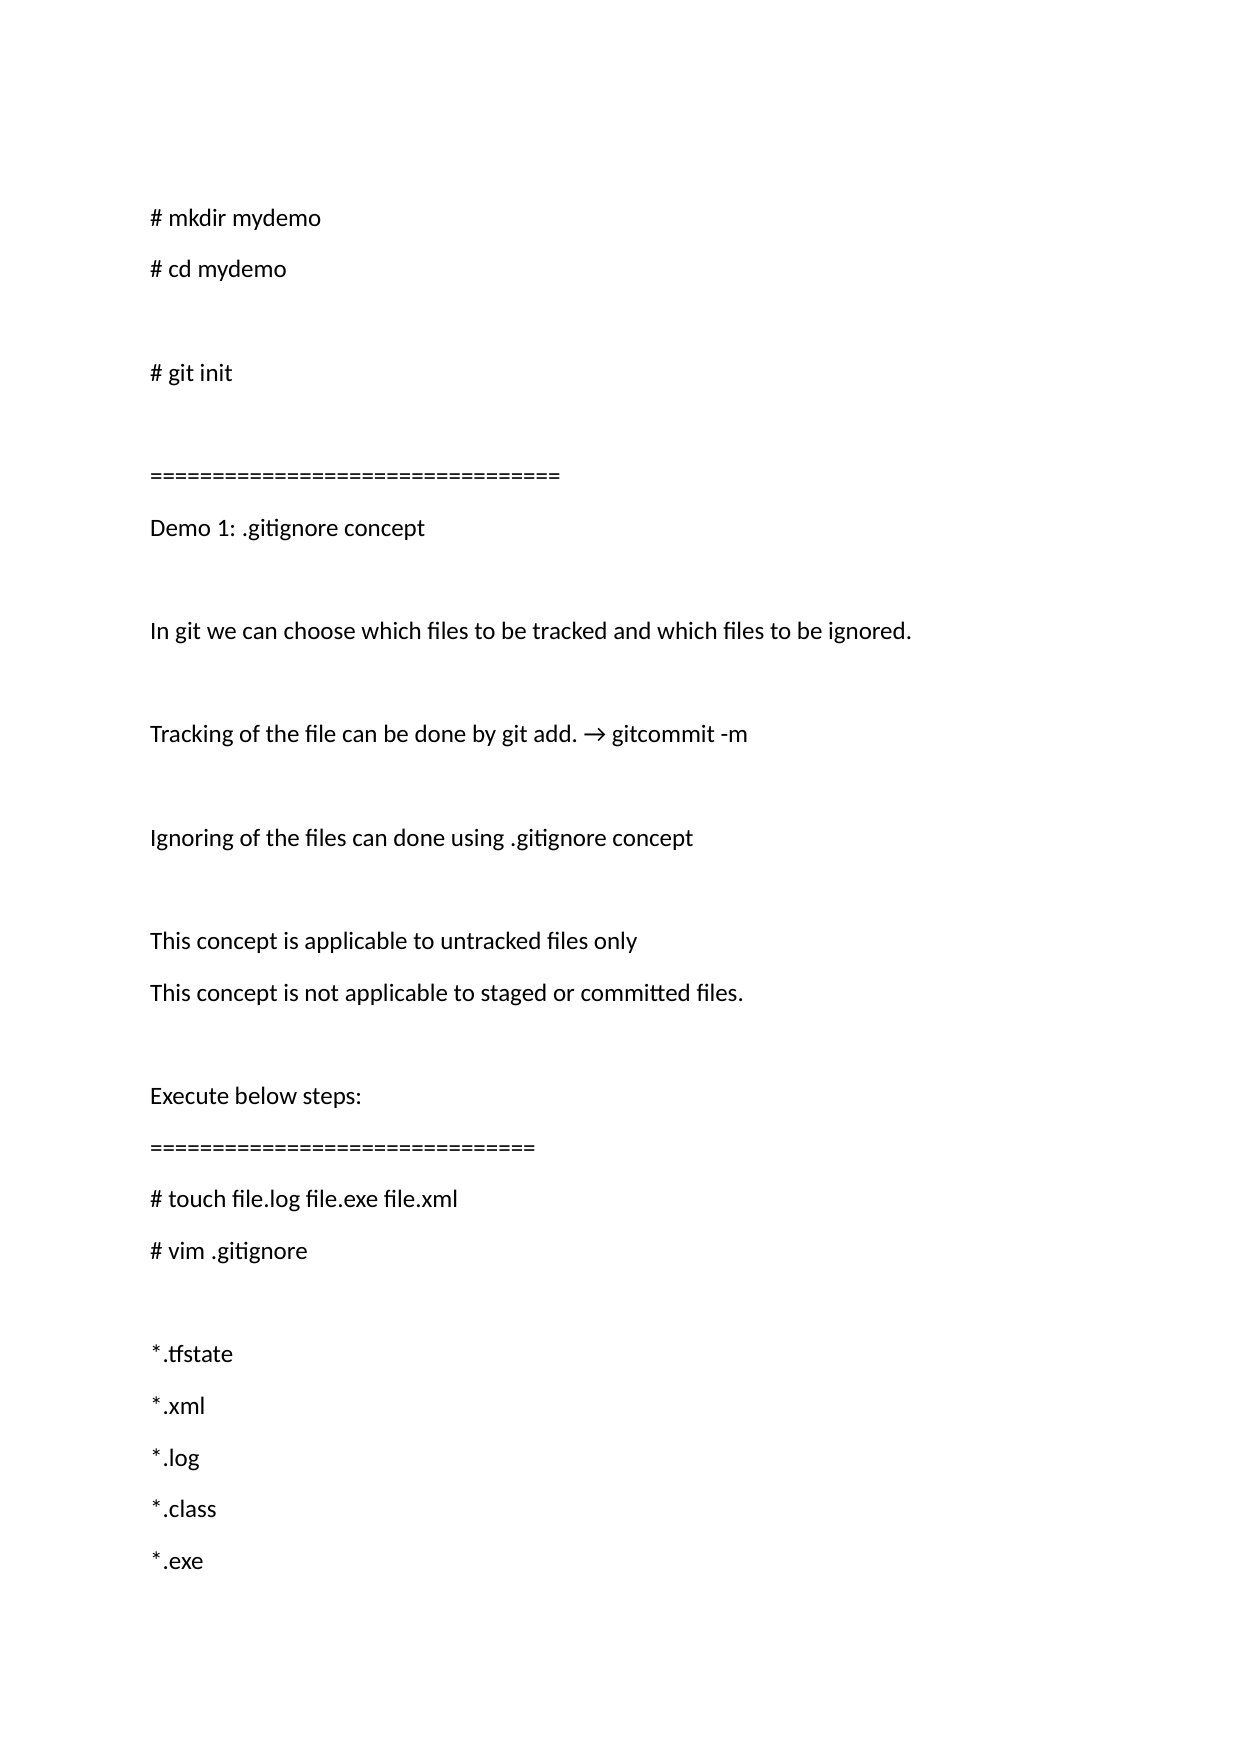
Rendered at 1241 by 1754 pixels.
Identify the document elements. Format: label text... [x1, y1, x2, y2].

text ================================= [150, 460, 1090, 491]
text Ignoring of the files can done using .gitignore concept [150, 822, 1090, 852]
text *.xml [150, 1390, 1090, 1421]
text Execute below steps: [150, 1080, 1090, 1111]
text Tracking of the file can be done by git add. → gitcommit -m [150, 718, 1090, 749]
text # vim .gitignore [150, 1235, 1090, 1266]
text *.log [150, 1442, 1090, 1472]
text # cd mydemo [150, 253, 1090, 284]
text # touch file.log file.exe file.xml [150, 1183, 1090, 1214]
text This concept is applicable to untracked files only [150, 925, 1090, 956]
text # mkdir mydemo [150, 202, 1090, 232]
text # git init [150, 357, 1090, 387]
text *.tfstate [150, 1338, 1090, 1369]
text *.exe [150, 1545, 1090, 1576]
text This concept is not applicable to staged or committed files. [150, 977, 1090, 1007]
text =============================== [150, 1132, 1090, 1162]
text *.class [150, 1493, 1090, 1524]
text In git we can choose which files to be tracked and which files to be ignored. [150, 615, 1090, 646]
text Demo 1: .gitignore concept [150, 512, 1090, 542]
